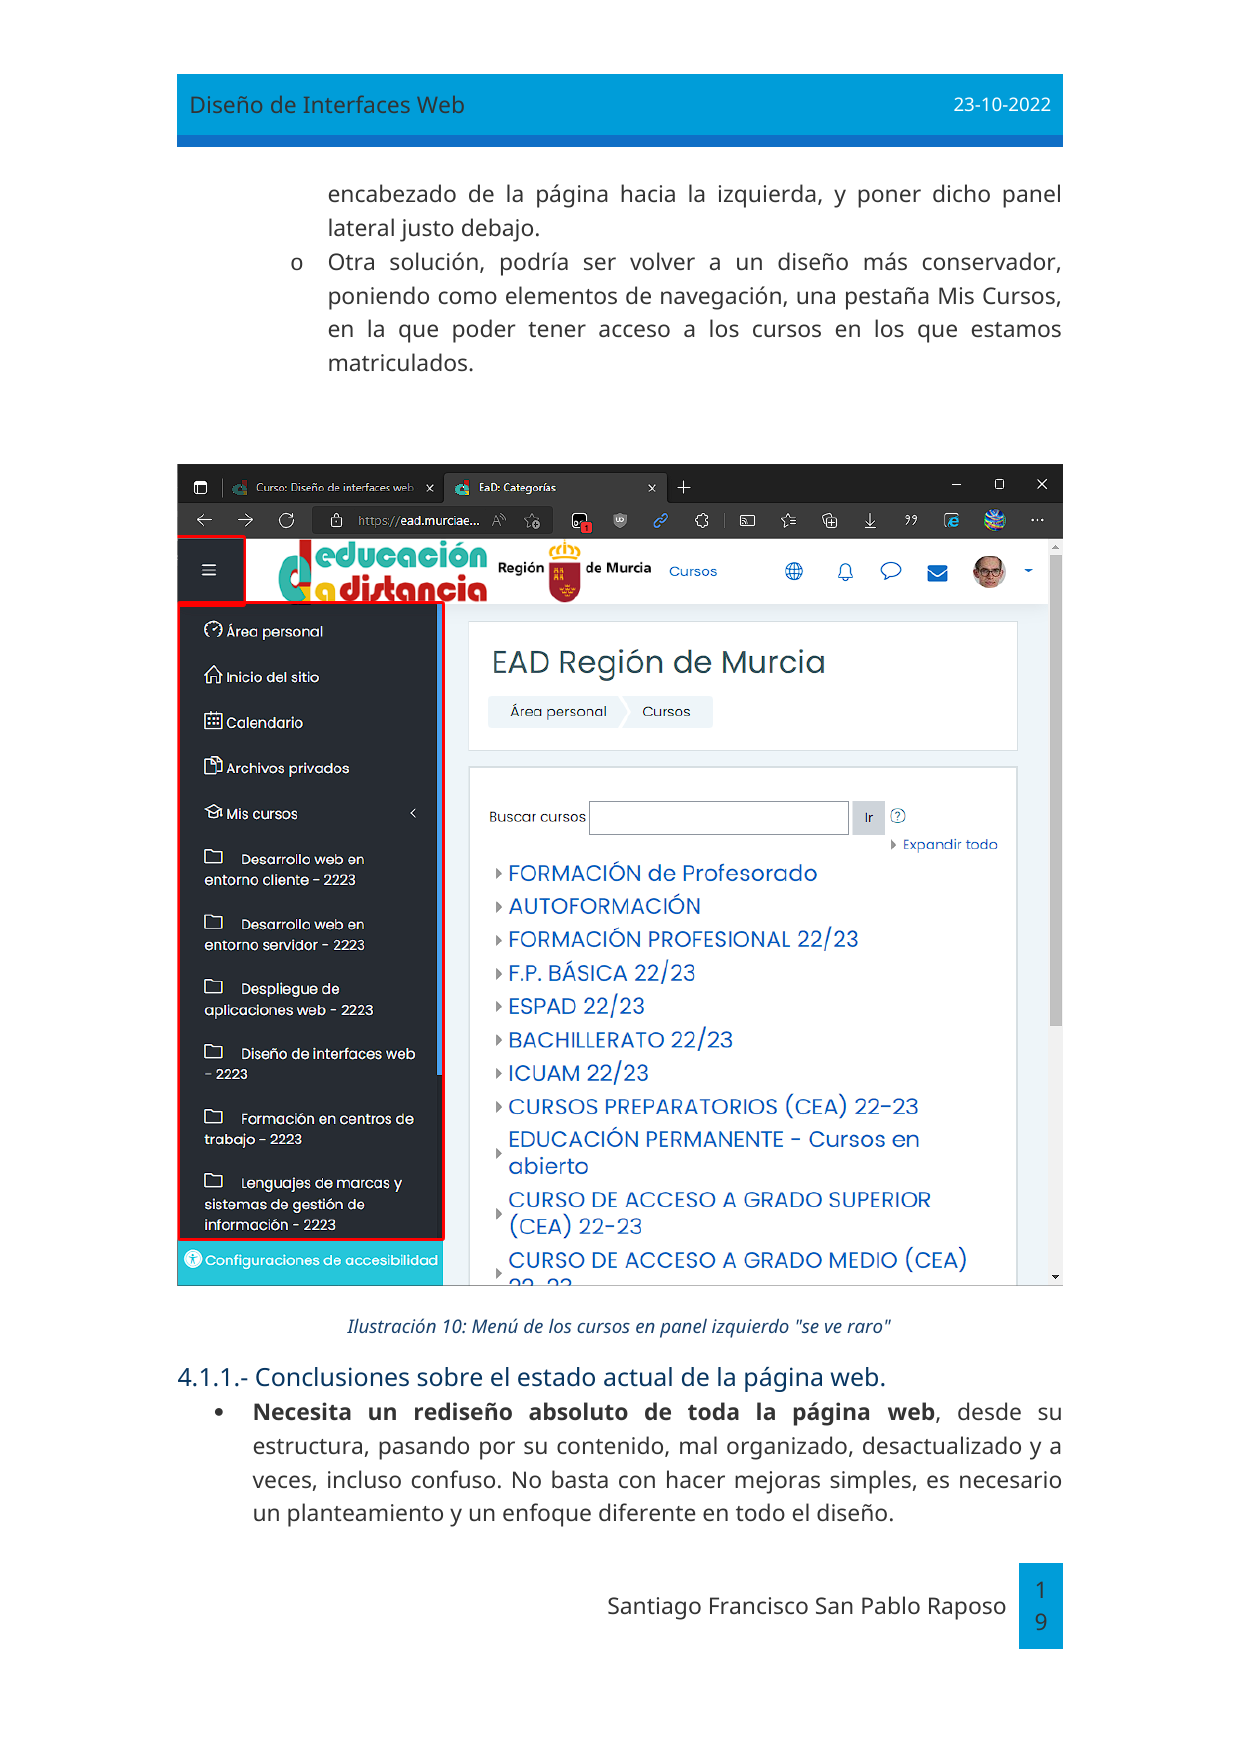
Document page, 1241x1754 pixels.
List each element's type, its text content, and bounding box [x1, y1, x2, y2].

subtitle 4.1.1.- Conclusiones sobre el estado actual de la página web. [177, 1359, 1063, 1393]
list Necesita un rediseño absoluto de toda la página web, desde su estructura, pasando por su contenido, mal organizado, desactualizado y a veces, incluso confuso. No basta con hacer mejoras simples, es necesario un planteamiento y un enfoque diferente en todo el diseño. [215, 1396, 1063, 1528]
text Ilustración 10: Menú de los cursos en panel izquierdo "se ve raro" [177, 1313, 1063, 1338]
picture [177, 464, 1063, 1286]
list Otra solución, podría ser volver a un diseño más conservador, poniendo como elementos de navegación, una pestaña Mis Cursos, en la que poder tener acceso a los cursos en los que estamos matriculados. [290, 246, 1063, 378]
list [290, 178, 1063, 243]
